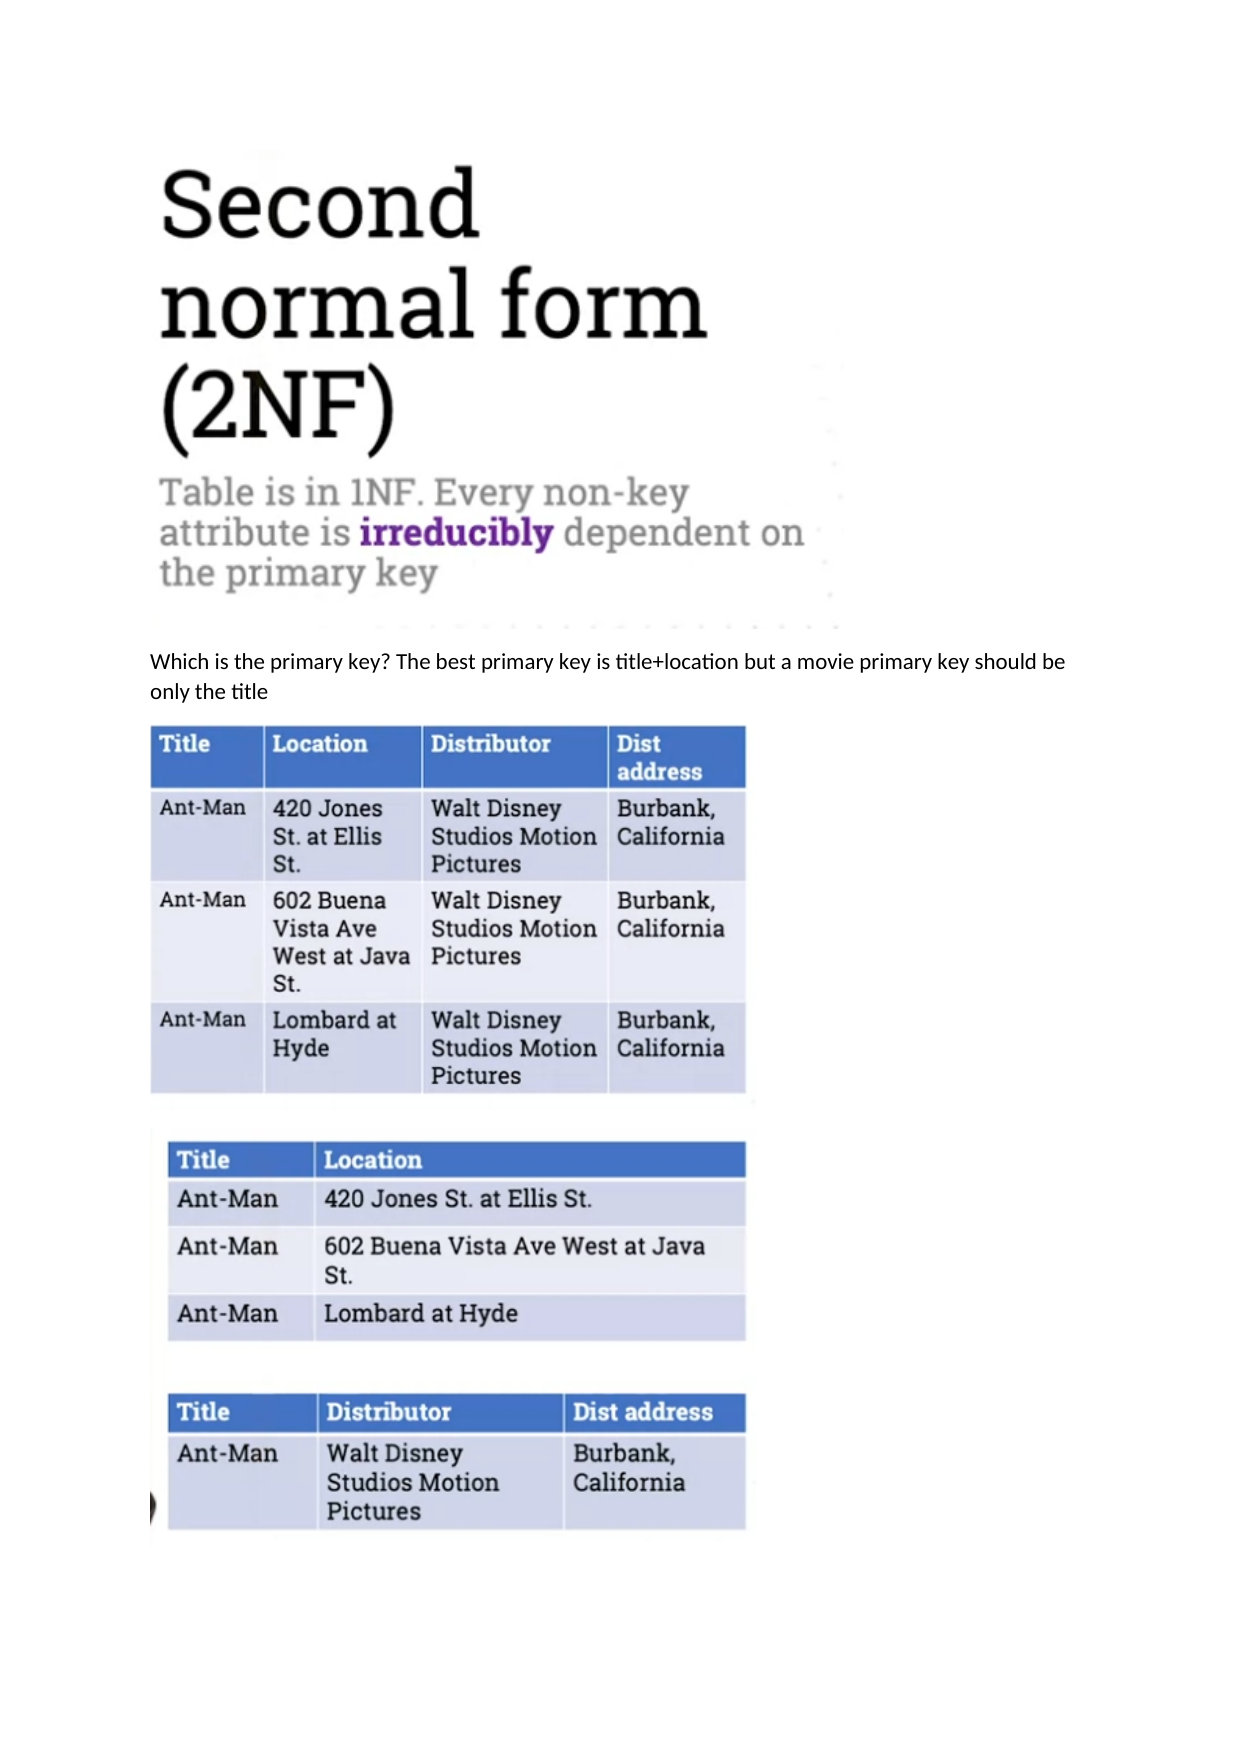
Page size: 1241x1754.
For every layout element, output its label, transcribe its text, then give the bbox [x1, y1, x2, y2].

picture [150, 150, 844, 629]
picture [150, 1128, 757, 1546]
text Which is the primary key? The best primary key is title+location but a movie primary key should be only the title [150, 647, 1090, 705]
picture [150, 724, 757, 1110]
